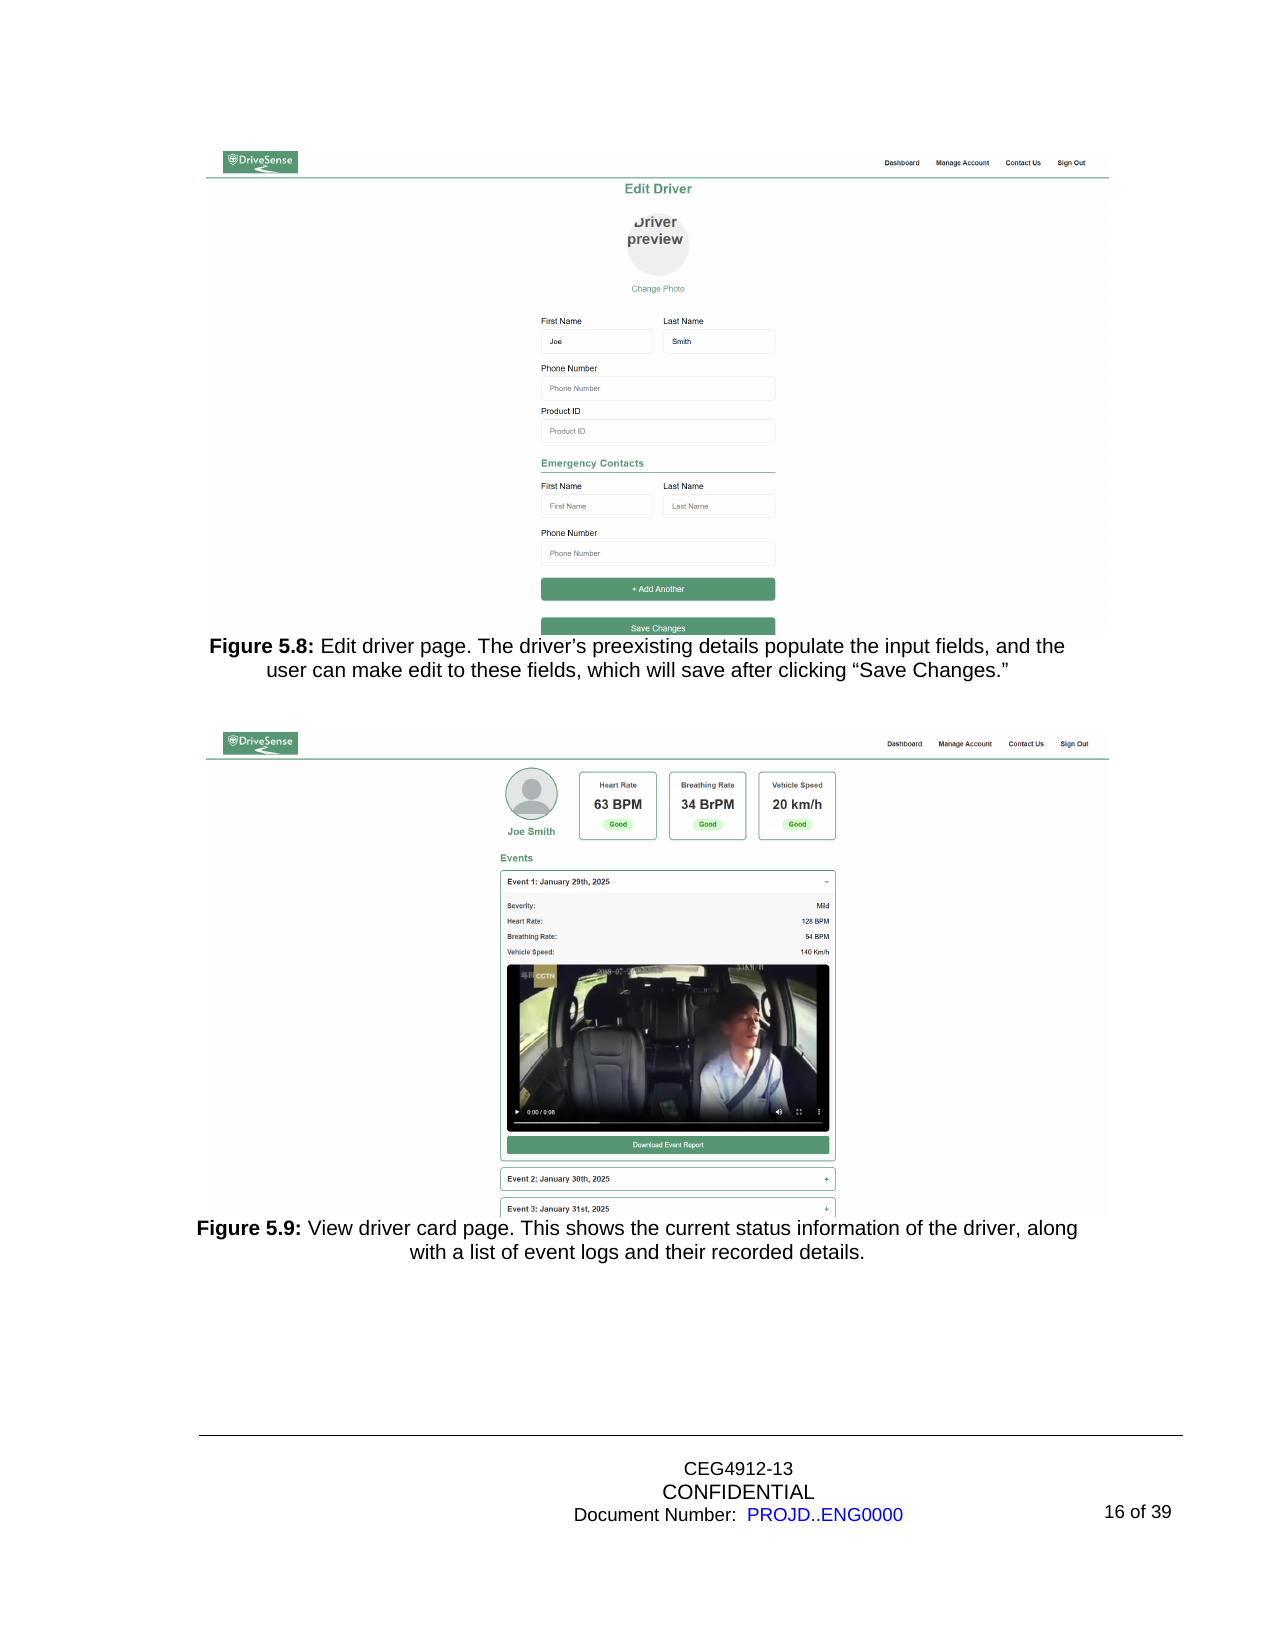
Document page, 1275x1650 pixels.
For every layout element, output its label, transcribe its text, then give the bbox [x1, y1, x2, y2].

text Figure 5.9: View driver card page. This shows the current status information of the driver, along with a list of event logs and their recorded details. [187, 1216, 1088, 1264]
text Figure 5.8: Edit driver page. The driver’s preexisting details populate the input fields, and the user can make edit to these fields, which will save after clicking “Save Changes.” [187, 634, 1088, 682]
